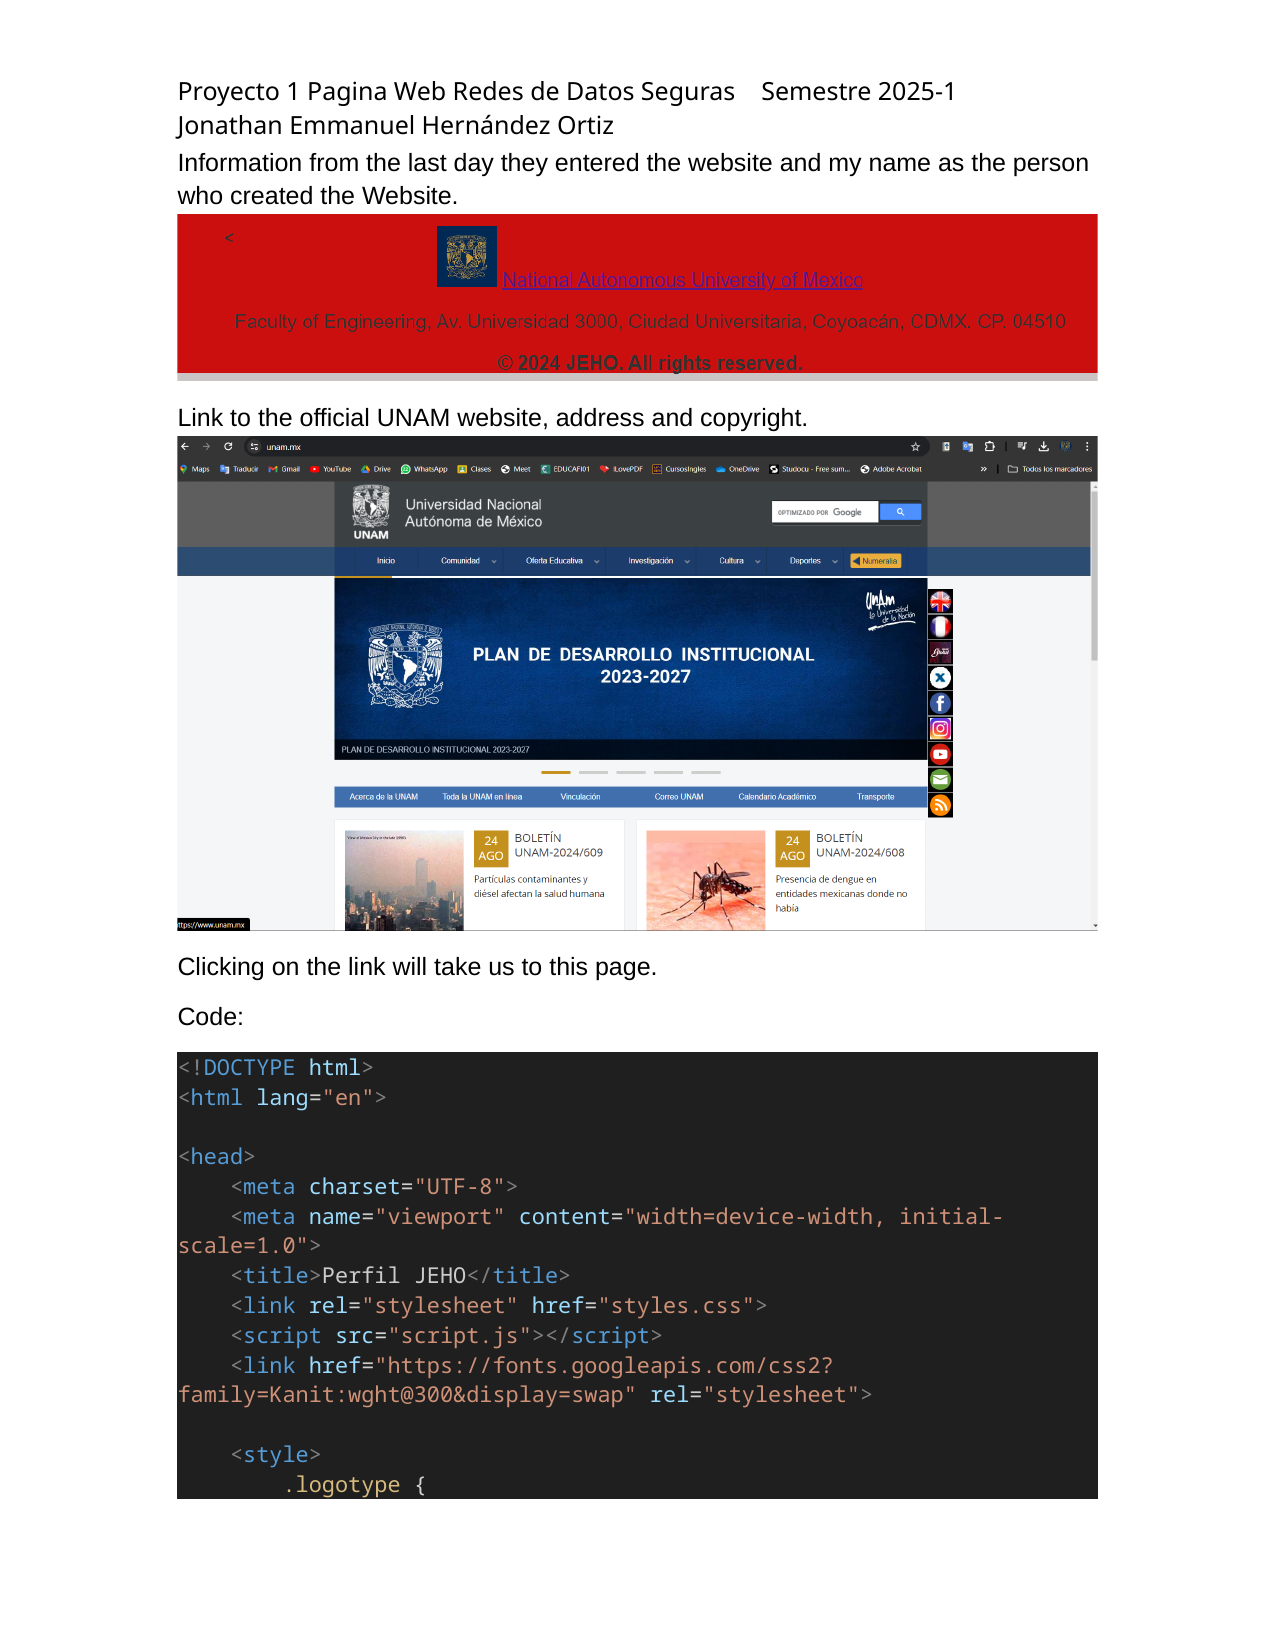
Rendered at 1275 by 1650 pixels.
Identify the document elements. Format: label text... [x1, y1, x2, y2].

picture [177, 214, 1098, 381]
text <!DOCTYPE html> [177, 1052, 1098, 1082]
text Information from the last day they entered the website and my name as the person who created the Website. [177, 148, 1098, 214]
text <html lang="en"> [177, 1082, 1098, 1111]
text <meta charset="UTF-8"> [177, 1171, 1098, 1201]
picture [177, 436, 1098, 931]
text <title>Perfil JEHO</title> [177, 1260, 1098, 1290]
text Clicking on the link will take us to this page. [177, 952, 1098, 981]
text <style> [177, 1439, 1098, 1469]
text <meta name="viewport" content="width=device-width, initial-scale=1.0"> [177, 1201, 1098, 1260]
text Code: [177, 1002, 1098, 1031]
text Link to the official UNAM website, address and copyright. [177, 403, 1098, 436]
text <link href="https://fonts.googleapis.com/css2?family=Kanit:wght@300&display=swap" rel="stylesheet"> [177, 1350, 1098, 1409]
text <head> [177, 1141, 1098, 1171]
text .logotype { [177, 1469, 1098, 1499]
text <script src="script.js"></script> [177, 1320, 1098, 1350]
text <link rel="stylesheet" href="styles.css"> [177, 1290, 1098, 1320]
